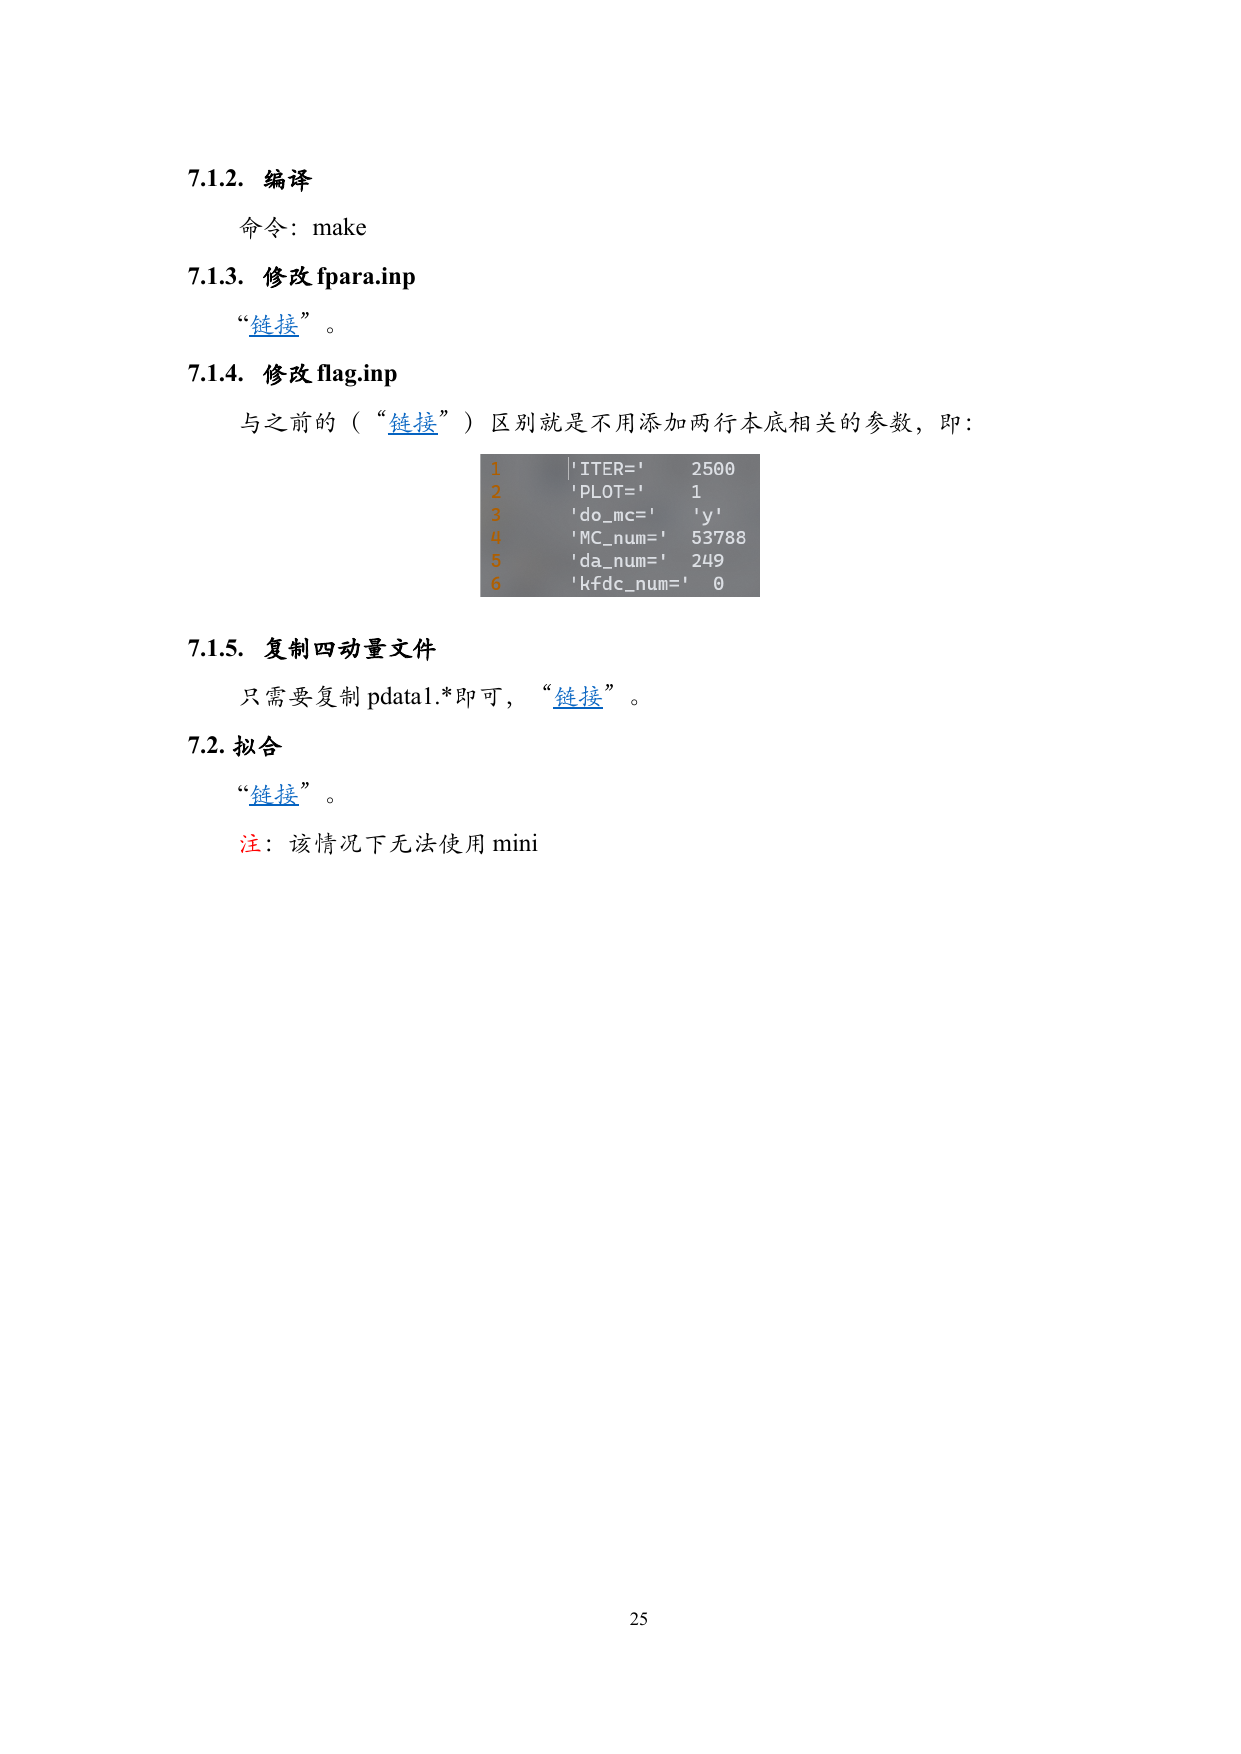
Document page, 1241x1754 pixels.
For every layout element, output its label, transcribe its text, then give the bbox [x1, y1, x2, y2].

subtitle 拟合 [187, 729, 1053, 761]
text 注：该情况下无法使用mini [187, 826, 1053, 859]
text “链接”。 [187, 778, 1053, 810]
text “链接”。 [187, 308, 1053, 341]
subtitle 修改flag.inp [187, 357, 1053, 389]
picture [480, 454, 760, 597]
subtitle 修改fpara.inp [187, 259, 1053, 292]
subtitle 复制四动量文件 [187, 631, 1053, 664]
text 命令：make [187, 211, 1053, 243]
subtitle 编译 [187, 162, 1053, 194]
text 与之前的（“链接”）区别就是不用添加两行本底相关的参数，即： [187, 406, 1053, 438]
text 只需要复制pdata1.*即可，“链接”。 [187, 680, 1053, 713]
